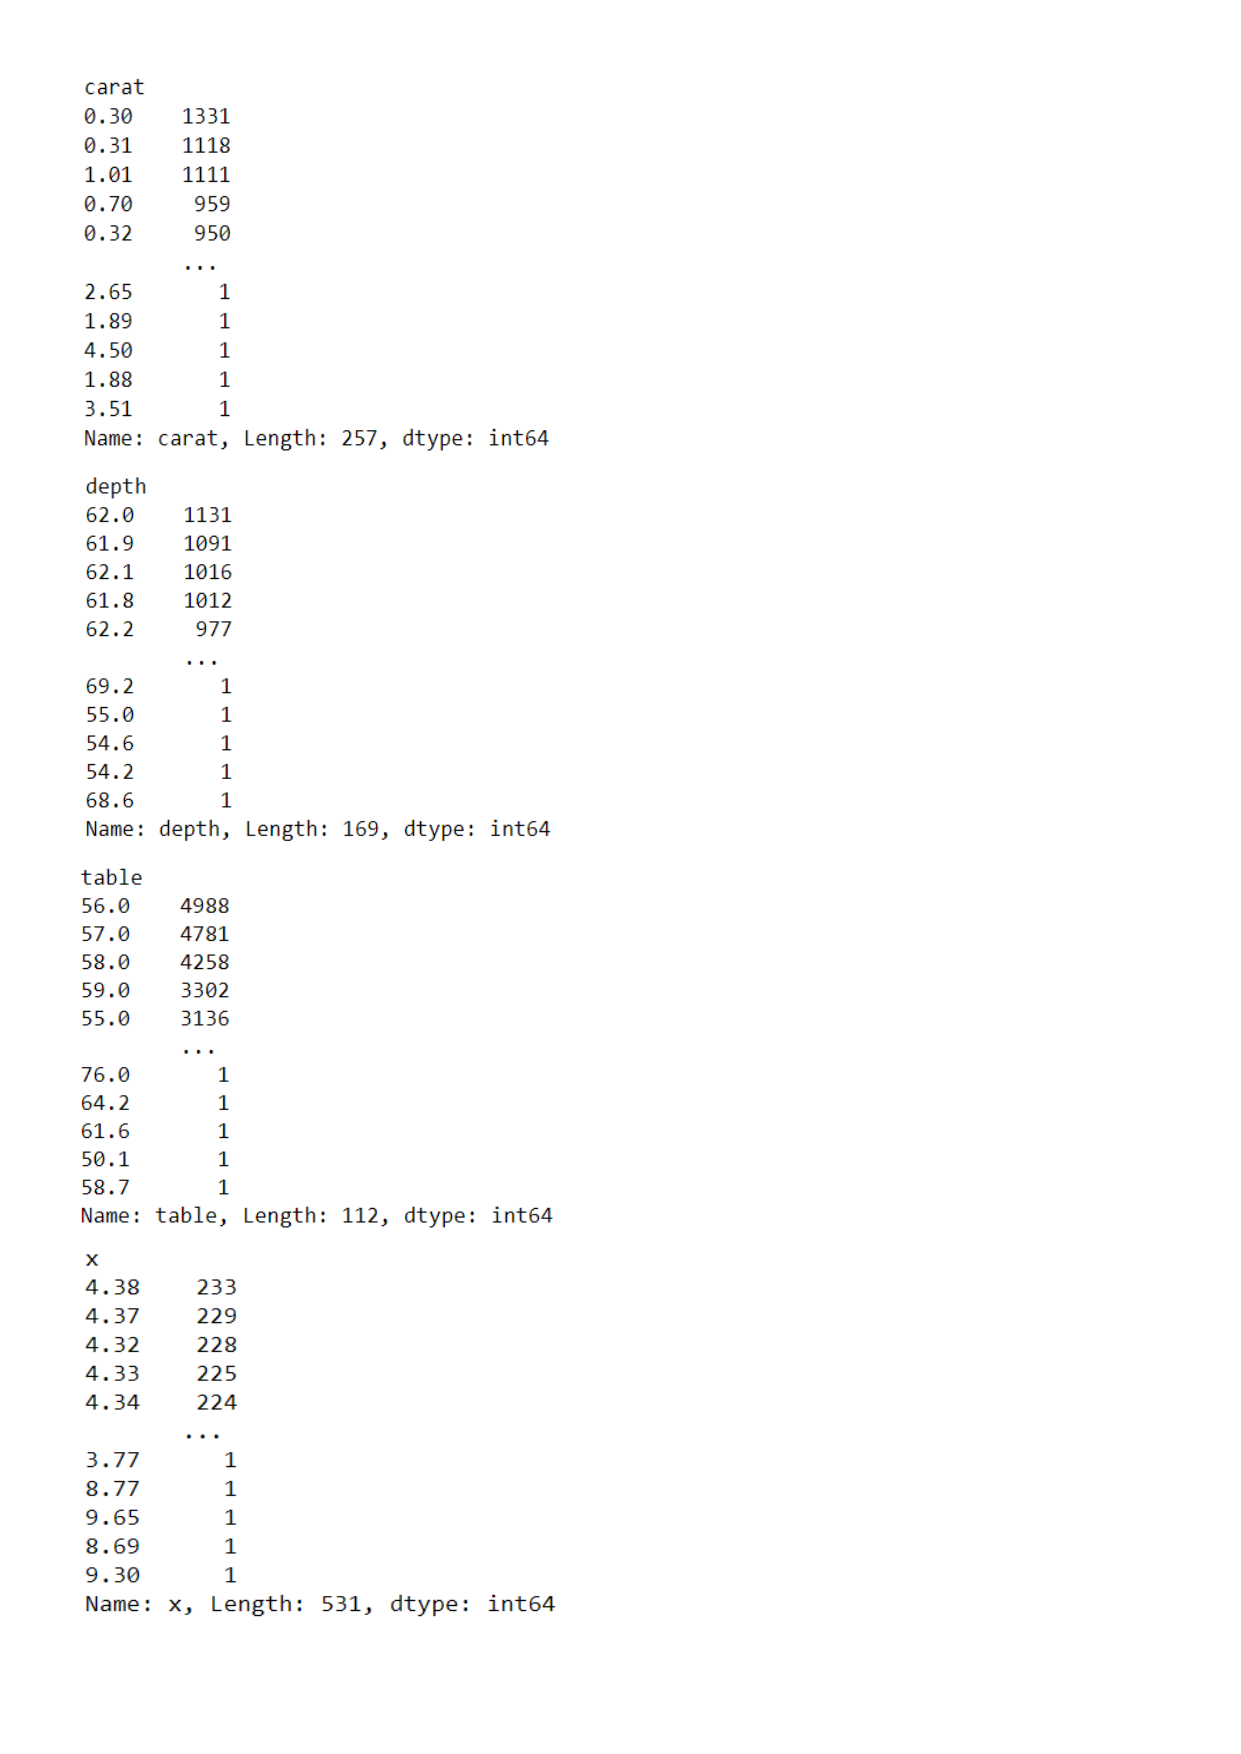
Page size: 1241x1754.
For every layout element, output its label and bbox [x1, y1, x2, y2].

picture [75, 864, 559, 1230]
picture [75, 1248, 559, 1620]
picture [80, 475, 560, 846]
picture [75, 75, 562, 457]
